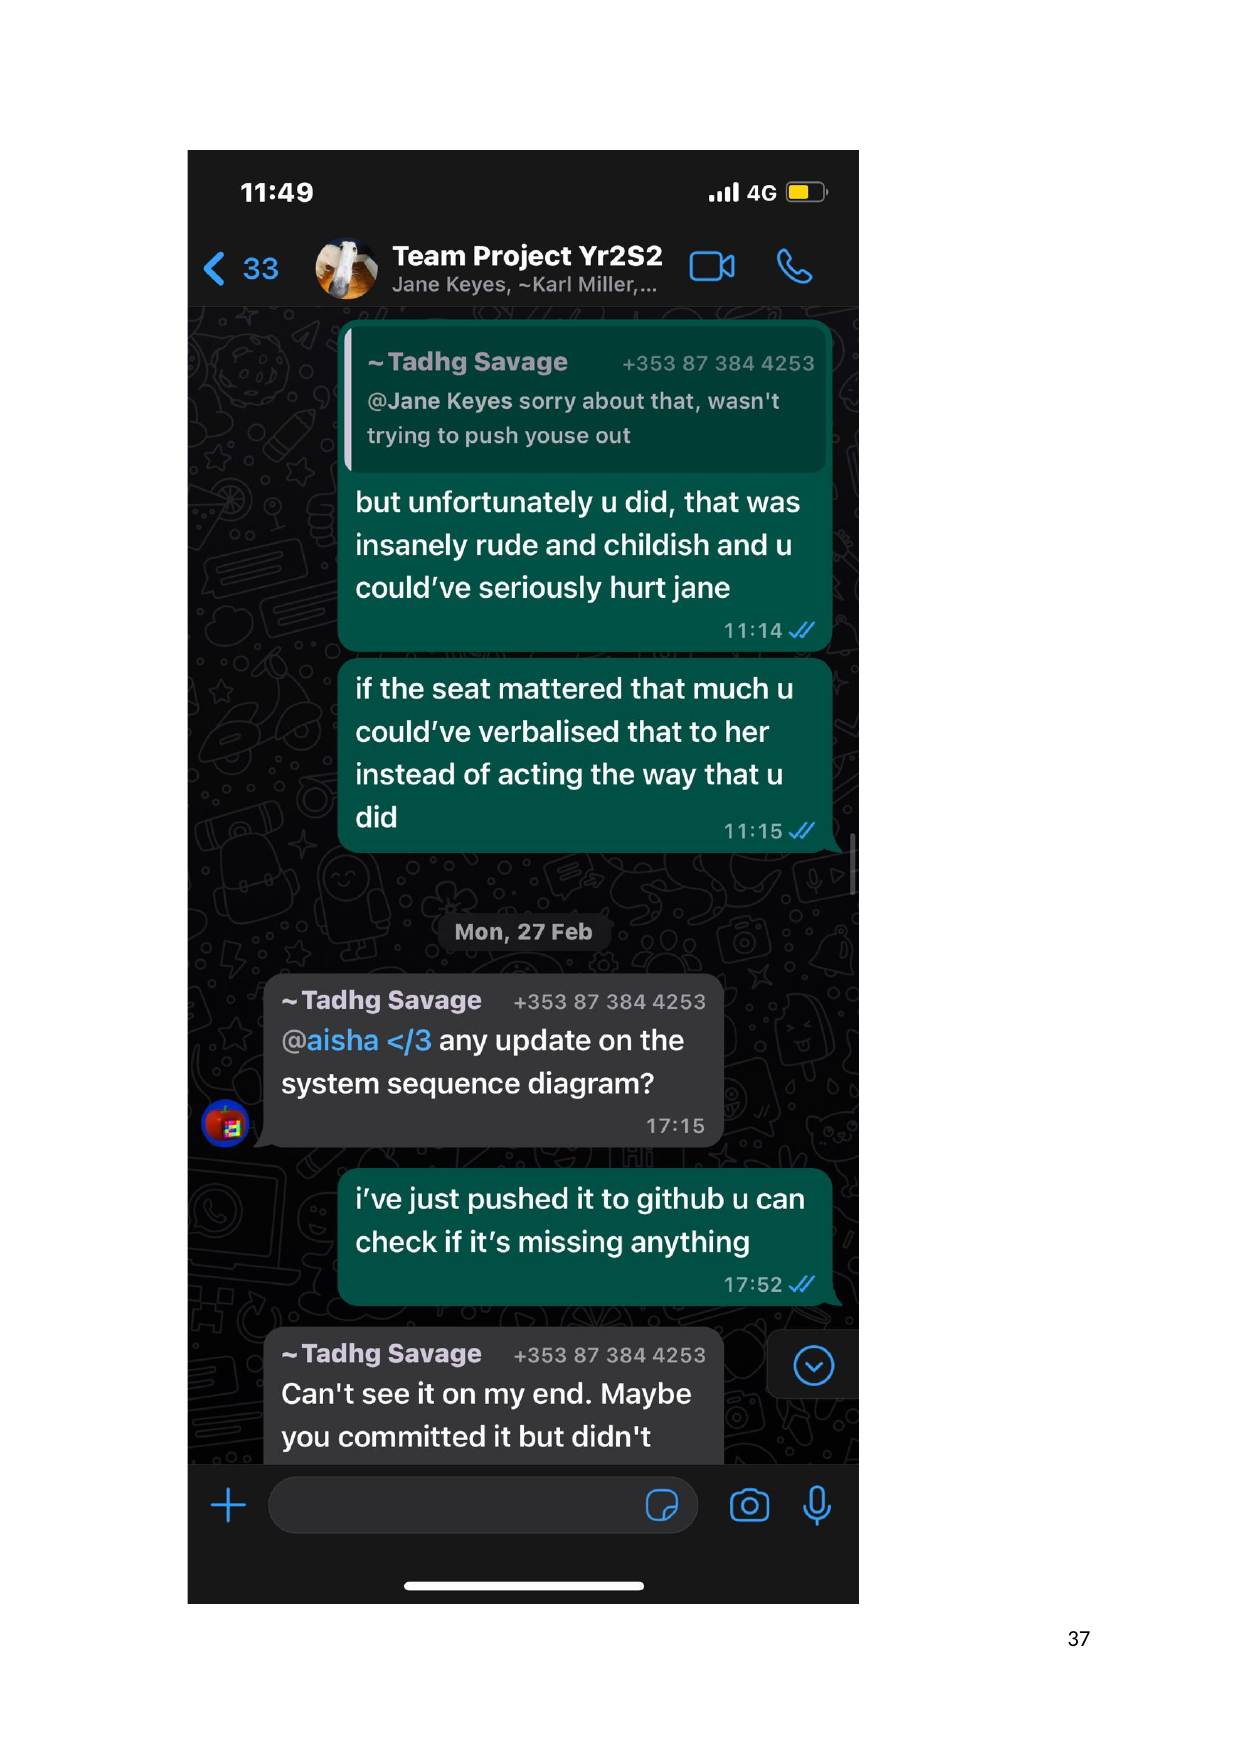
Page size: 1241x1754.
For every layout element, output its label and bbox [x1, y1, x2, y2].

picture [187, 150, 859, 1604]
